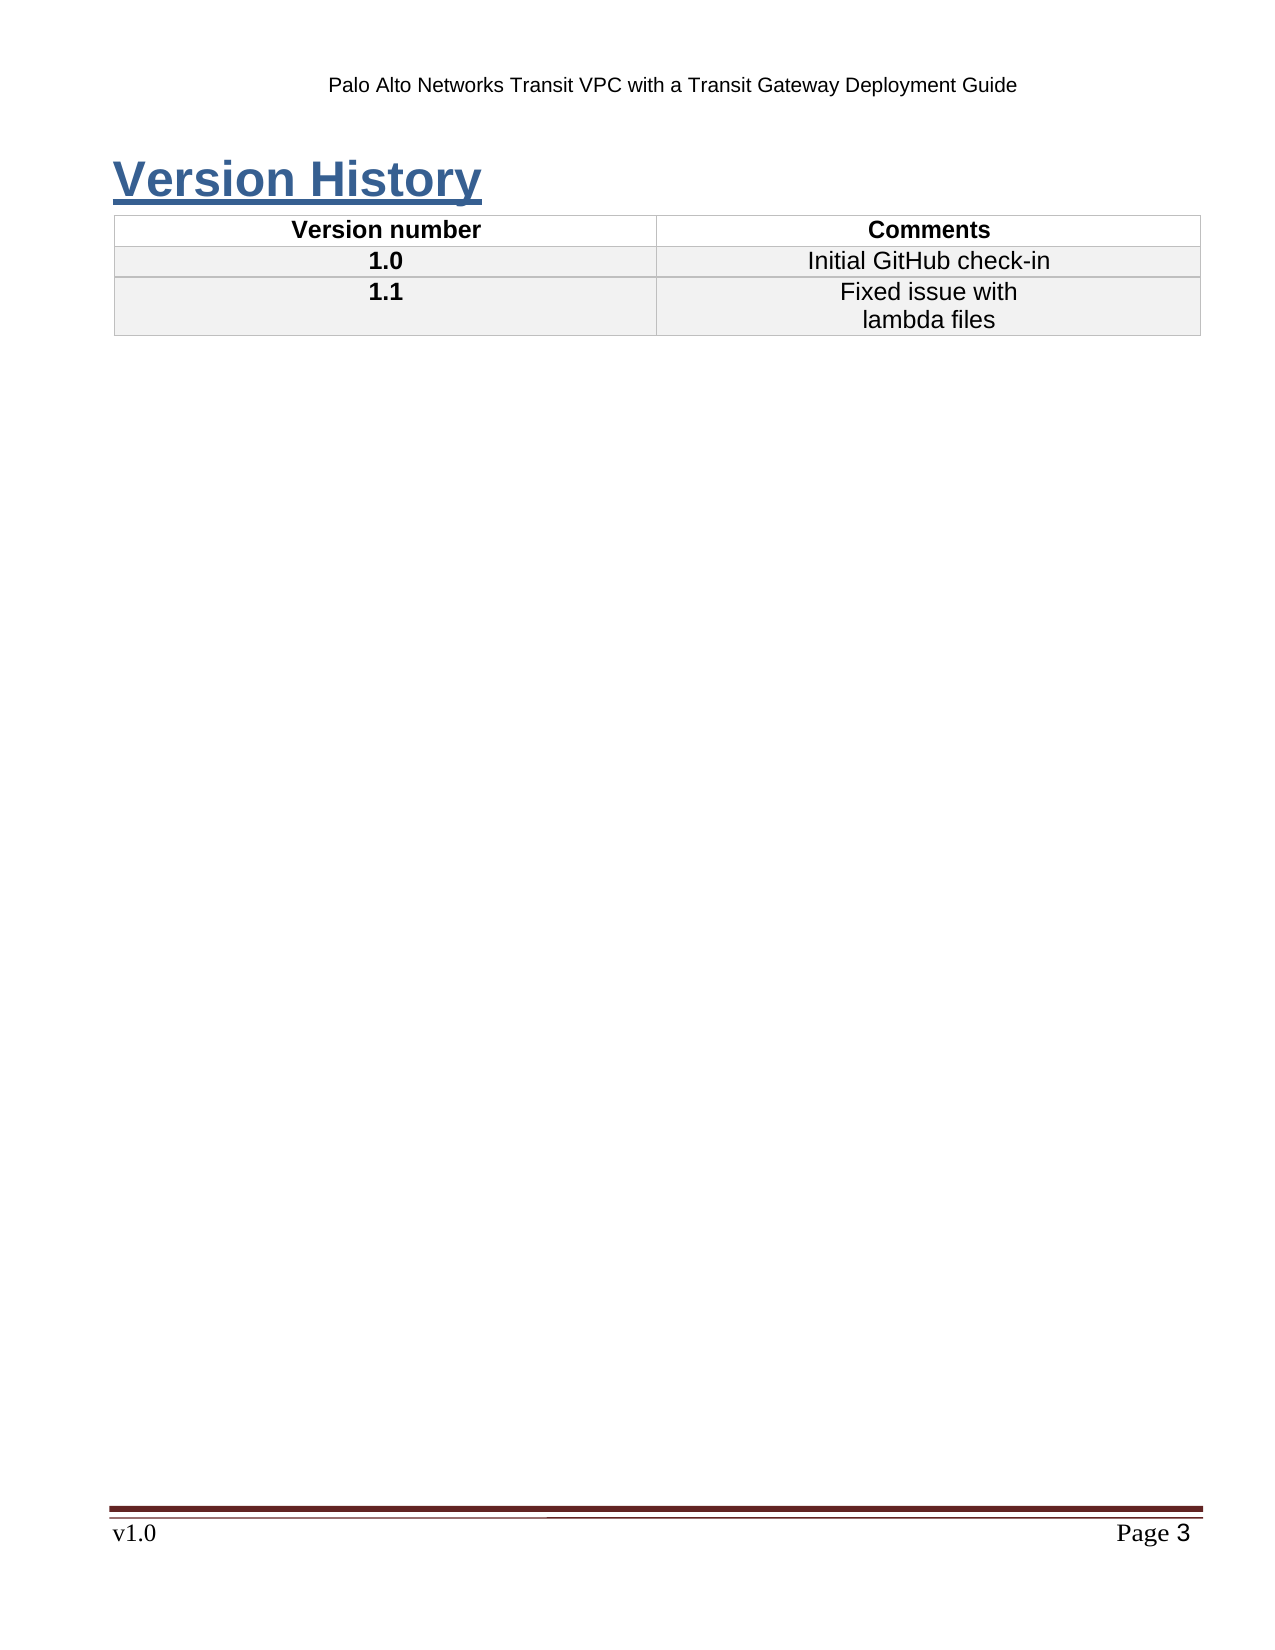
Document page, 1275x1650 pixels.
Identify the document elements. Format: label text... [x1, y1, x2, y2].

table_cell 1.0 [115, 247, 656, 276]
table_header Version number [115, 216, 656, 246]
table_header Comments [657, 216, 1200, 246]
table_cell Initial GitHub check-in [657, 247, 1200, 276]
subtitle Version History [112, 150, 1248, 207]
table_cell 1.1 [115, 278, 656, 335]
table_cell Fixed issue with lambda files [657, 278, 1200, 335]
